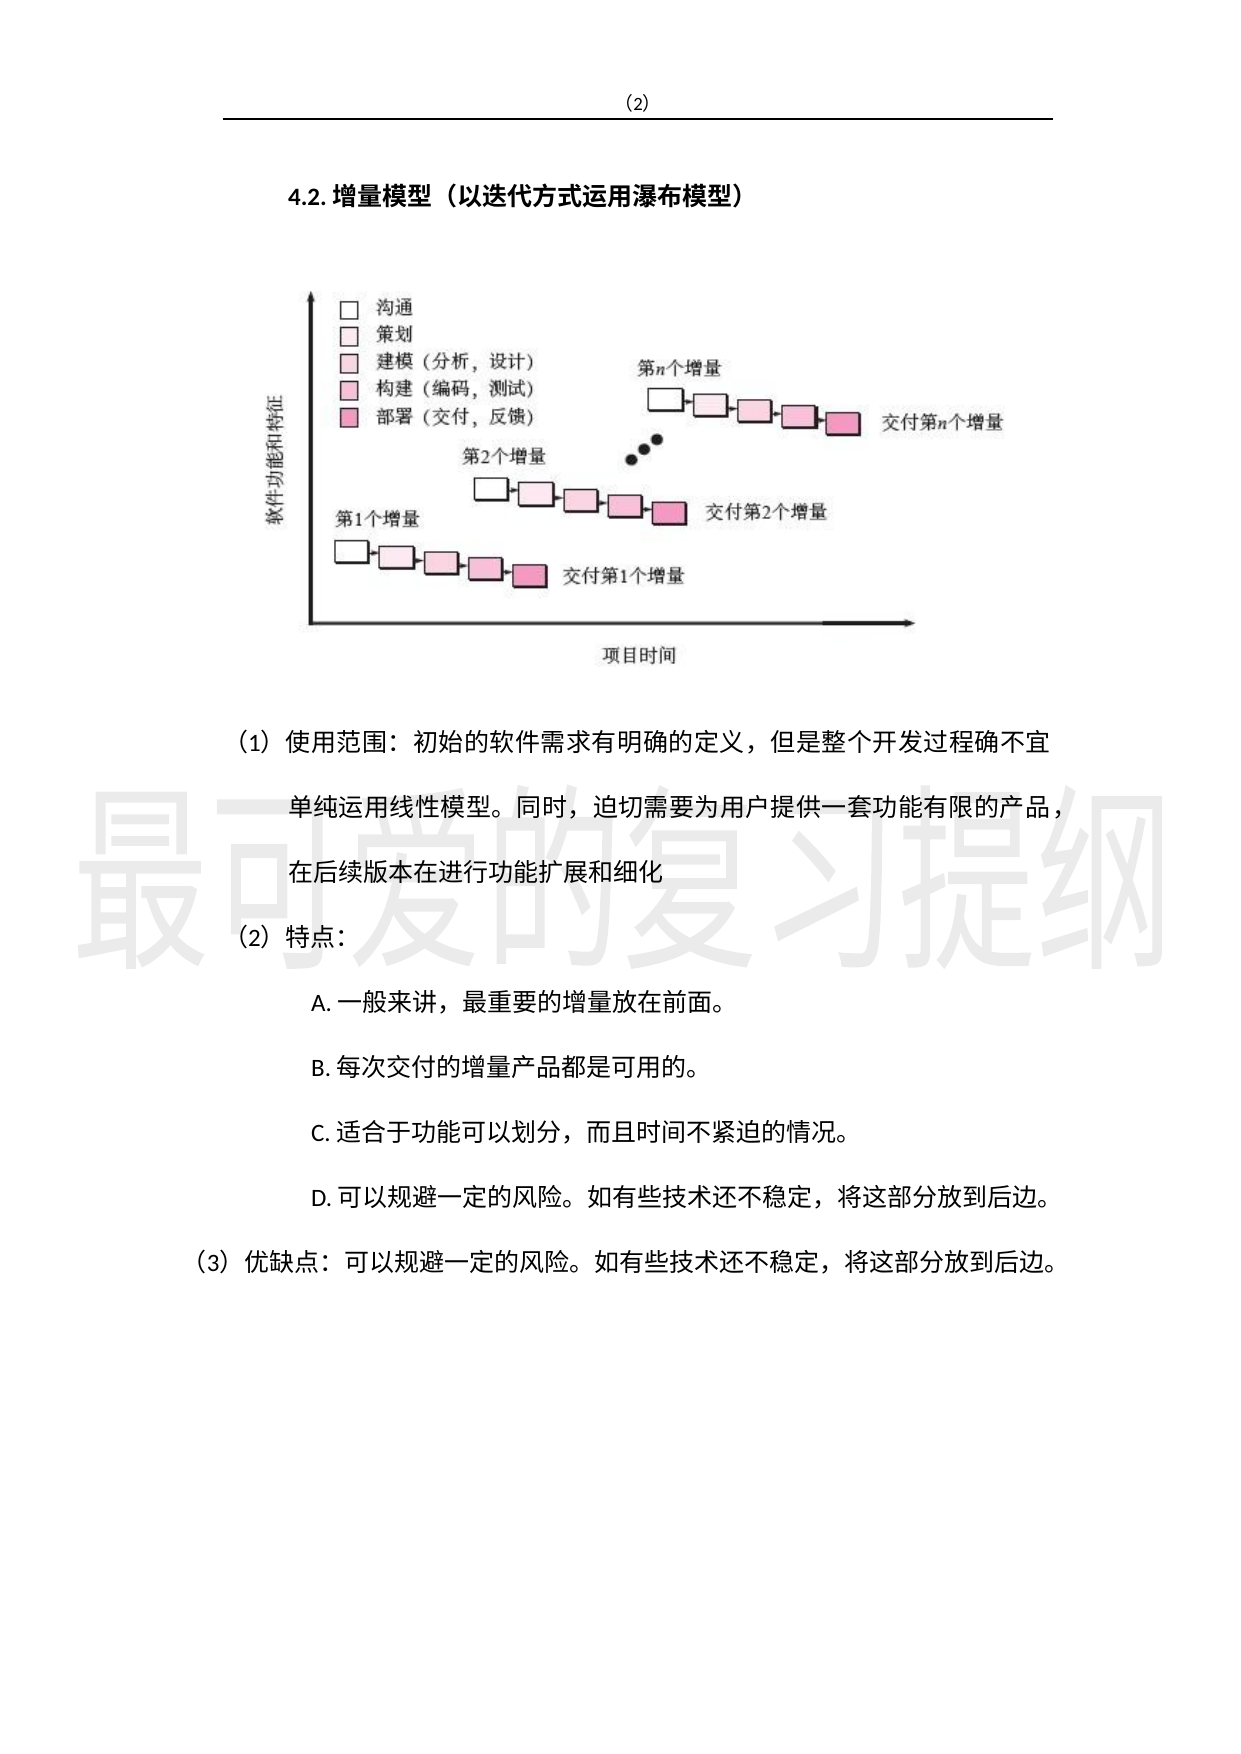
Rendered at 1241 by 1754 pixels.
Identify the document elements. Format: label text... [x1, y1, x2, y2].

list 每次交付的增量产品都是可用的。 [288, 1033, 1053, 1098]
text 使用范围：初始的软件需求有明确的定义，但是整个开发过程确不宜单纯运用线性模型。同时，迫切需要为用户提供一套功能有限的产品，在后续版本在进行功能扩展和细化 [223, 709, 1053, 903]
text 优缺点：可以规避一定的风险。如有些技术还不稳定，将这部分放到后边。 [182, 1228, 1053, 1293]
text 特点： [223, 903, 1053, 968]
list 适合于功能可以划分，而且时间不紧迫的情况。 [288, 1098, 1053, 1163]
picture [222, 253, 1089, 709]
list 可以规避一定的风险。如有些技术还不稳定，将这部分放到后边。 [288, 1163, 1053, 1228]
list 一般来讲，最重要的增量放在前面。 [288, 968, 1053, 1033]
subtitle 增量模型（以迭代方式运用瀑布模型） [288, 162, 1053, 227]
